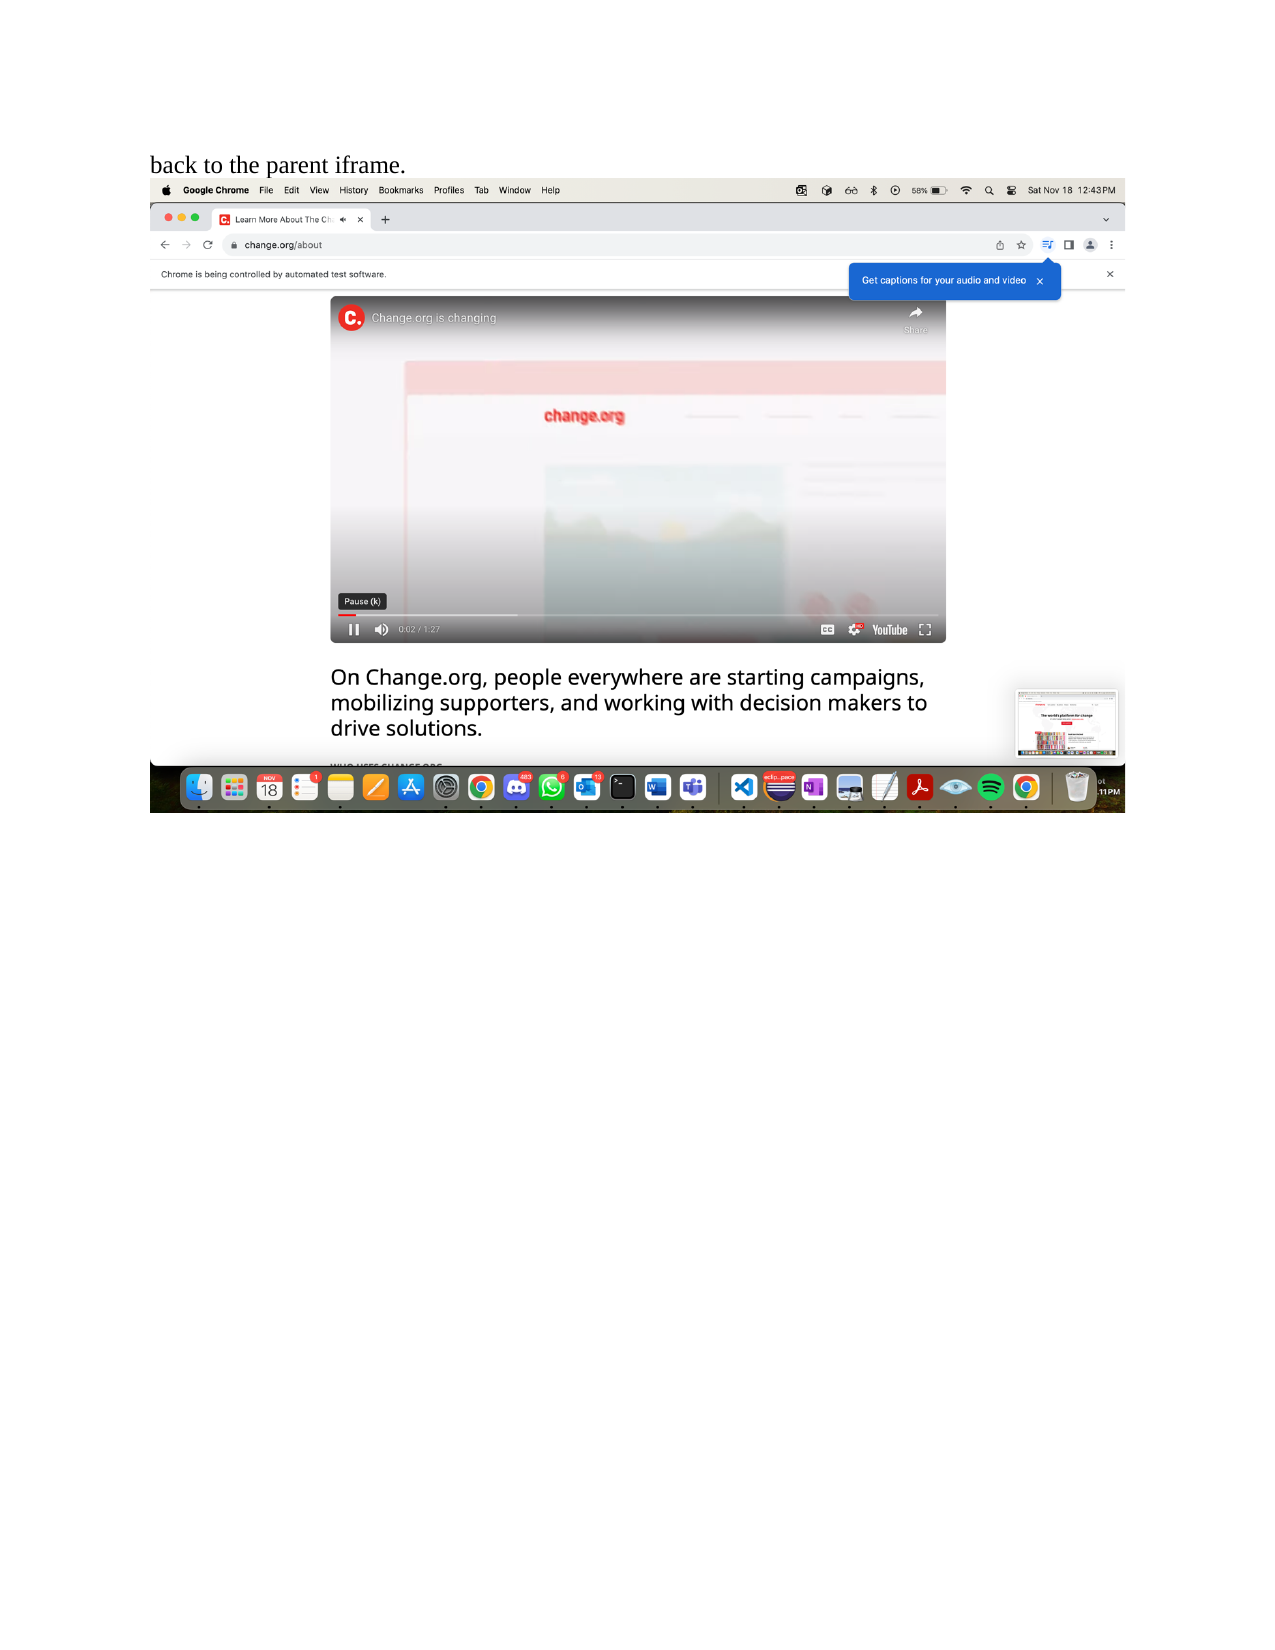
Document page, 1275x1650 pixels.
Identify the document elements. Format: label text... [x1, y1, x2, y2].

picture [150, 178, 1125, 813]
text It then navigates to the about page which has an embedded Youtube video. It switches to the iframe of the play button and then clicks it. This plays the video for 9 seconds. Then it switches back to the parent iframe. [150, 150, 1125, 178]
